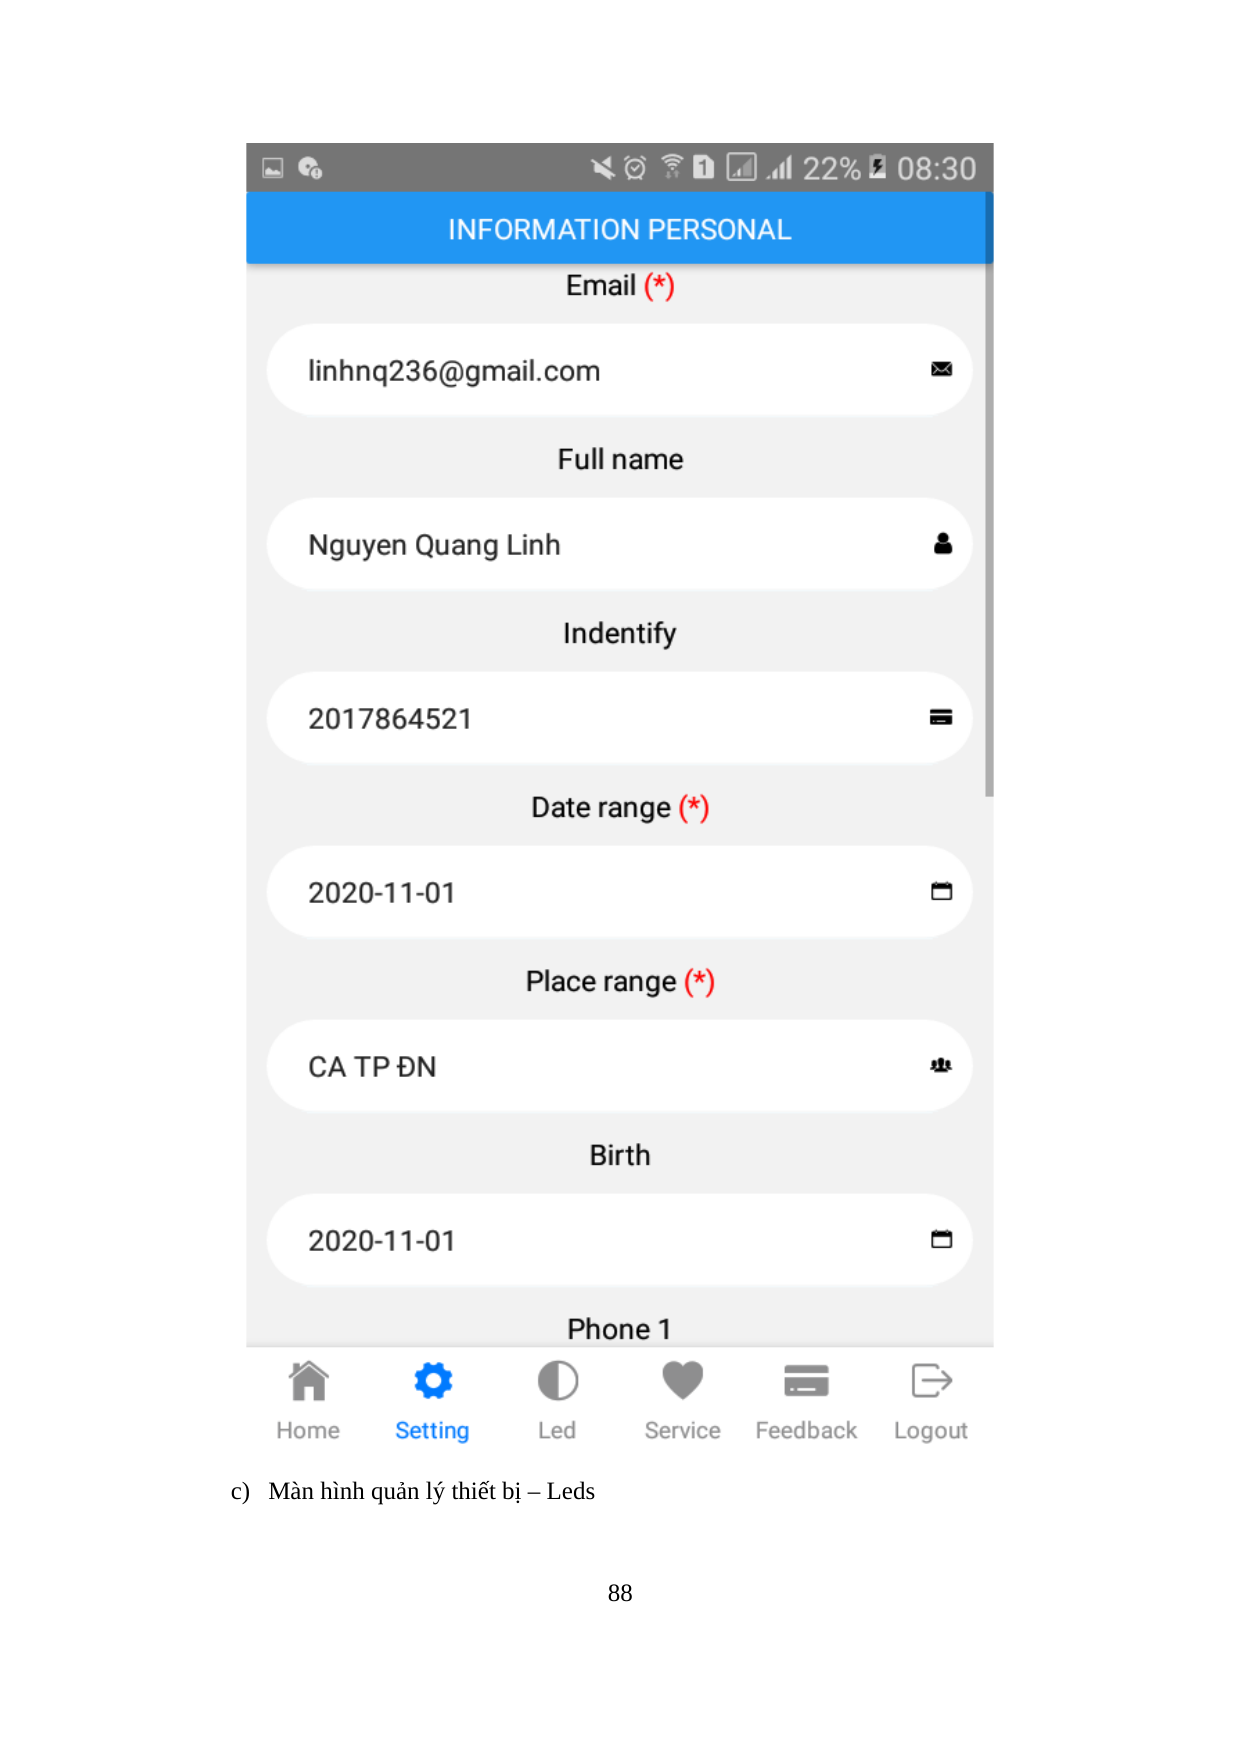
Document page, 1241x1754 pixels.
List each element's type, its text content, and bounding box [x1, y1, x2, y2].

picture [246, 143, 994, 1448]
list Màn hình quản lý thiết bị – Leds [231, 571, 1122, 1505]
